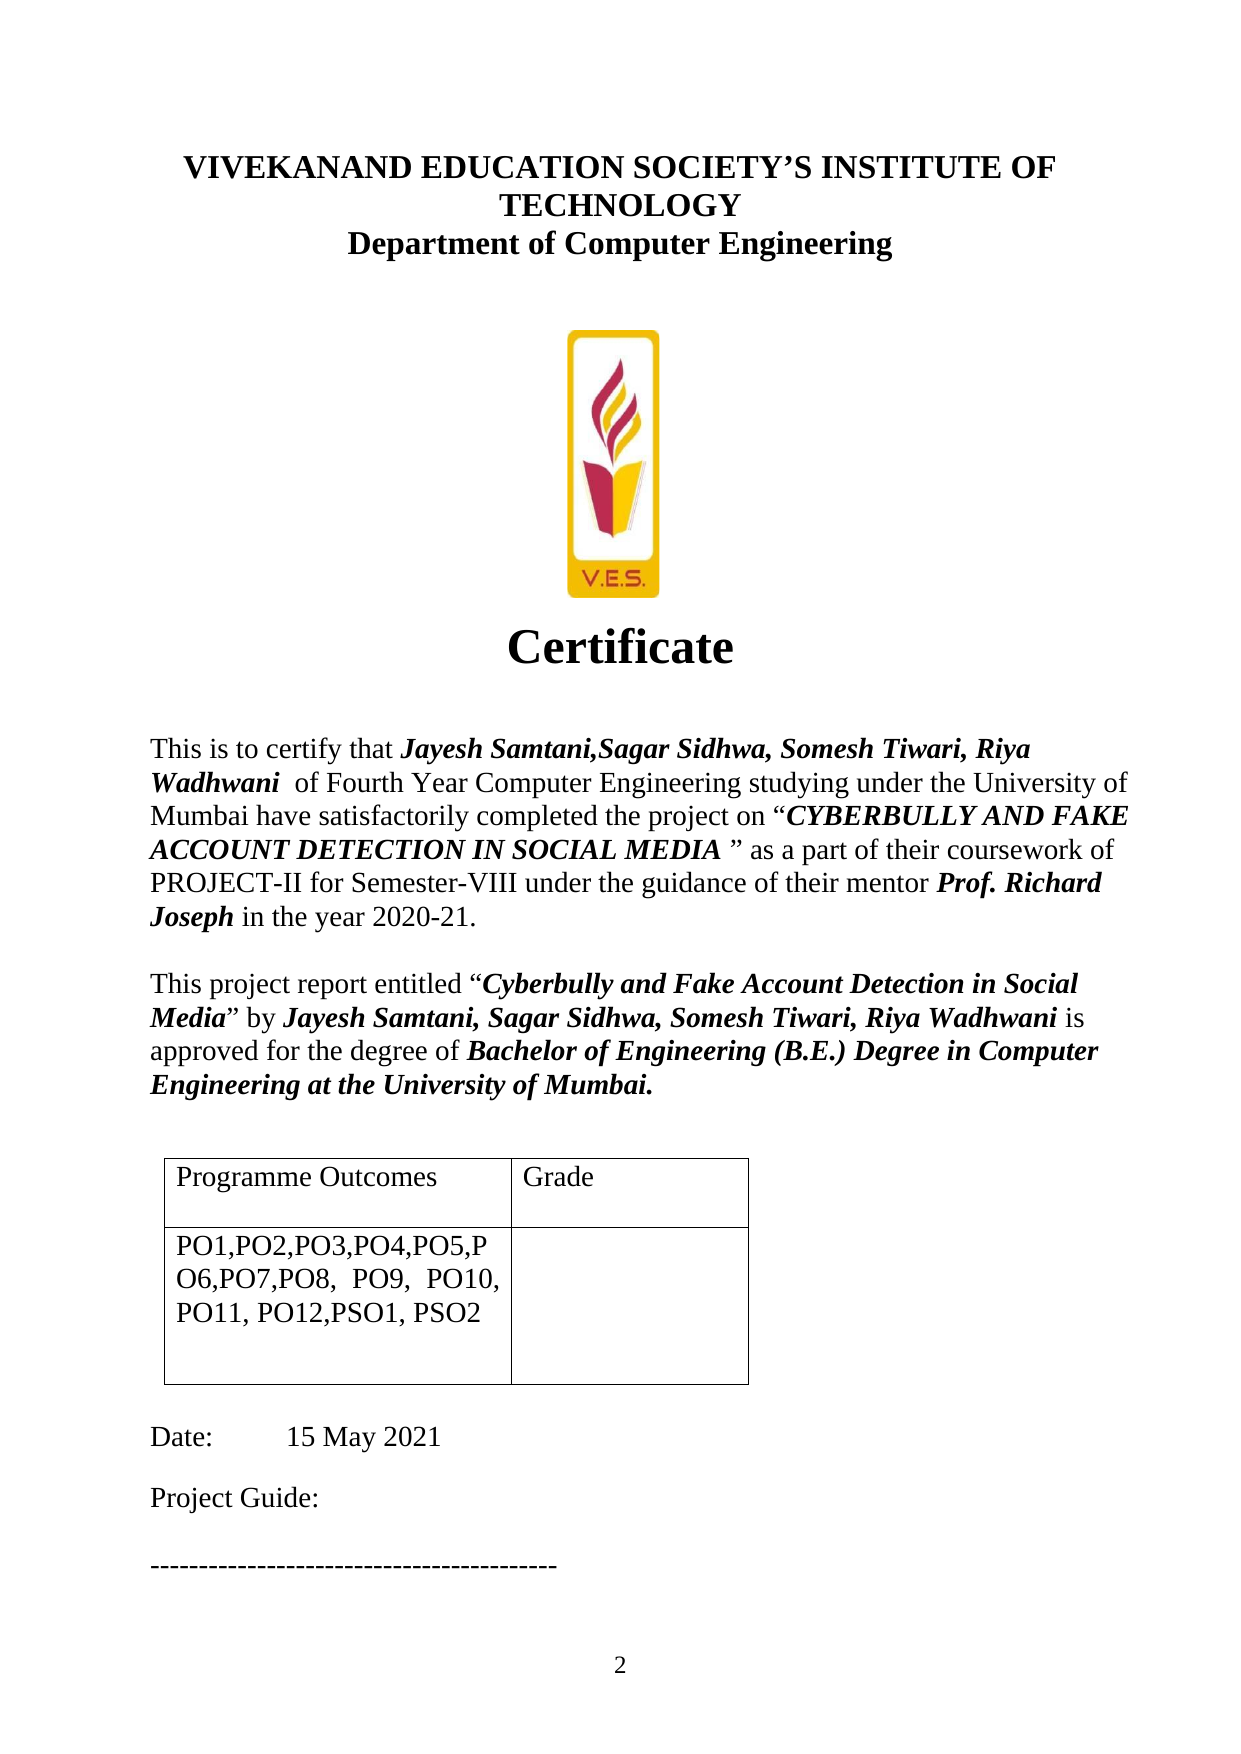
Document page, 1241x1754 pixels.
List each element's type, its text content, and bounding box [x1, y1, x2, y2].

text Project Guide: [75, 1480, 1165, 1513]
text Date: 15 May 2021 [75, 1419, 1165, 1452]
table_cell [512, 1228, 748, 1384]
text VIVEKANAND EDUCATION SOCIETY’S INSTITUTE OF TECHNOLOGY [75, 147, 1165, 223]
text Certificate [75, 616, 1165, 674]
text Department of Computer Engineering [75, 223, 1165, 262]
text This project report entitled “Cyberbully and Fake Account Detection in Social Media” by Jayesh Samtani, Sagar Sidhwa, Somesh Tiwari, Riya Wadhwani is approved for the degree of Bachelor of Engineering (B.E.) Degree in Computer Engineering at the University of Mumbai. [150, 966, 1165, 1100]
picture [567, 330, 660, 598]
text This is to certify that Jayesh Samtani,Sagar Sidhwa, Somesh Tiwari, Riya Wadhwani of Fourth Year Computer Engineering studying under the University of Mumbai have satisfactorily completed the project on “CYBERBULLY AND FAKE ACCOUNT DETECTION IN SOCIAL MEDIA ” as a part of their coursework of PROJECT-II for Semester-VIII under the guidance of their mentor Prof. Richard Joseph in the year 2020-21. [150, 731, 1165, 933]
table_header Programme Outcomes [165, 1159, 511, 1227]
table_cell PO1,PO2,PO3,PO4,PO5,PO6,PO7,PO8, PO9, PO10, PO11, PO12,PSO1, PSO2 [165, 1228, 511, 1384]
text ------------------------------------------ [150, 1547, 1165, 1580]
table_header Grade [512, 1159, 748, 1227]
